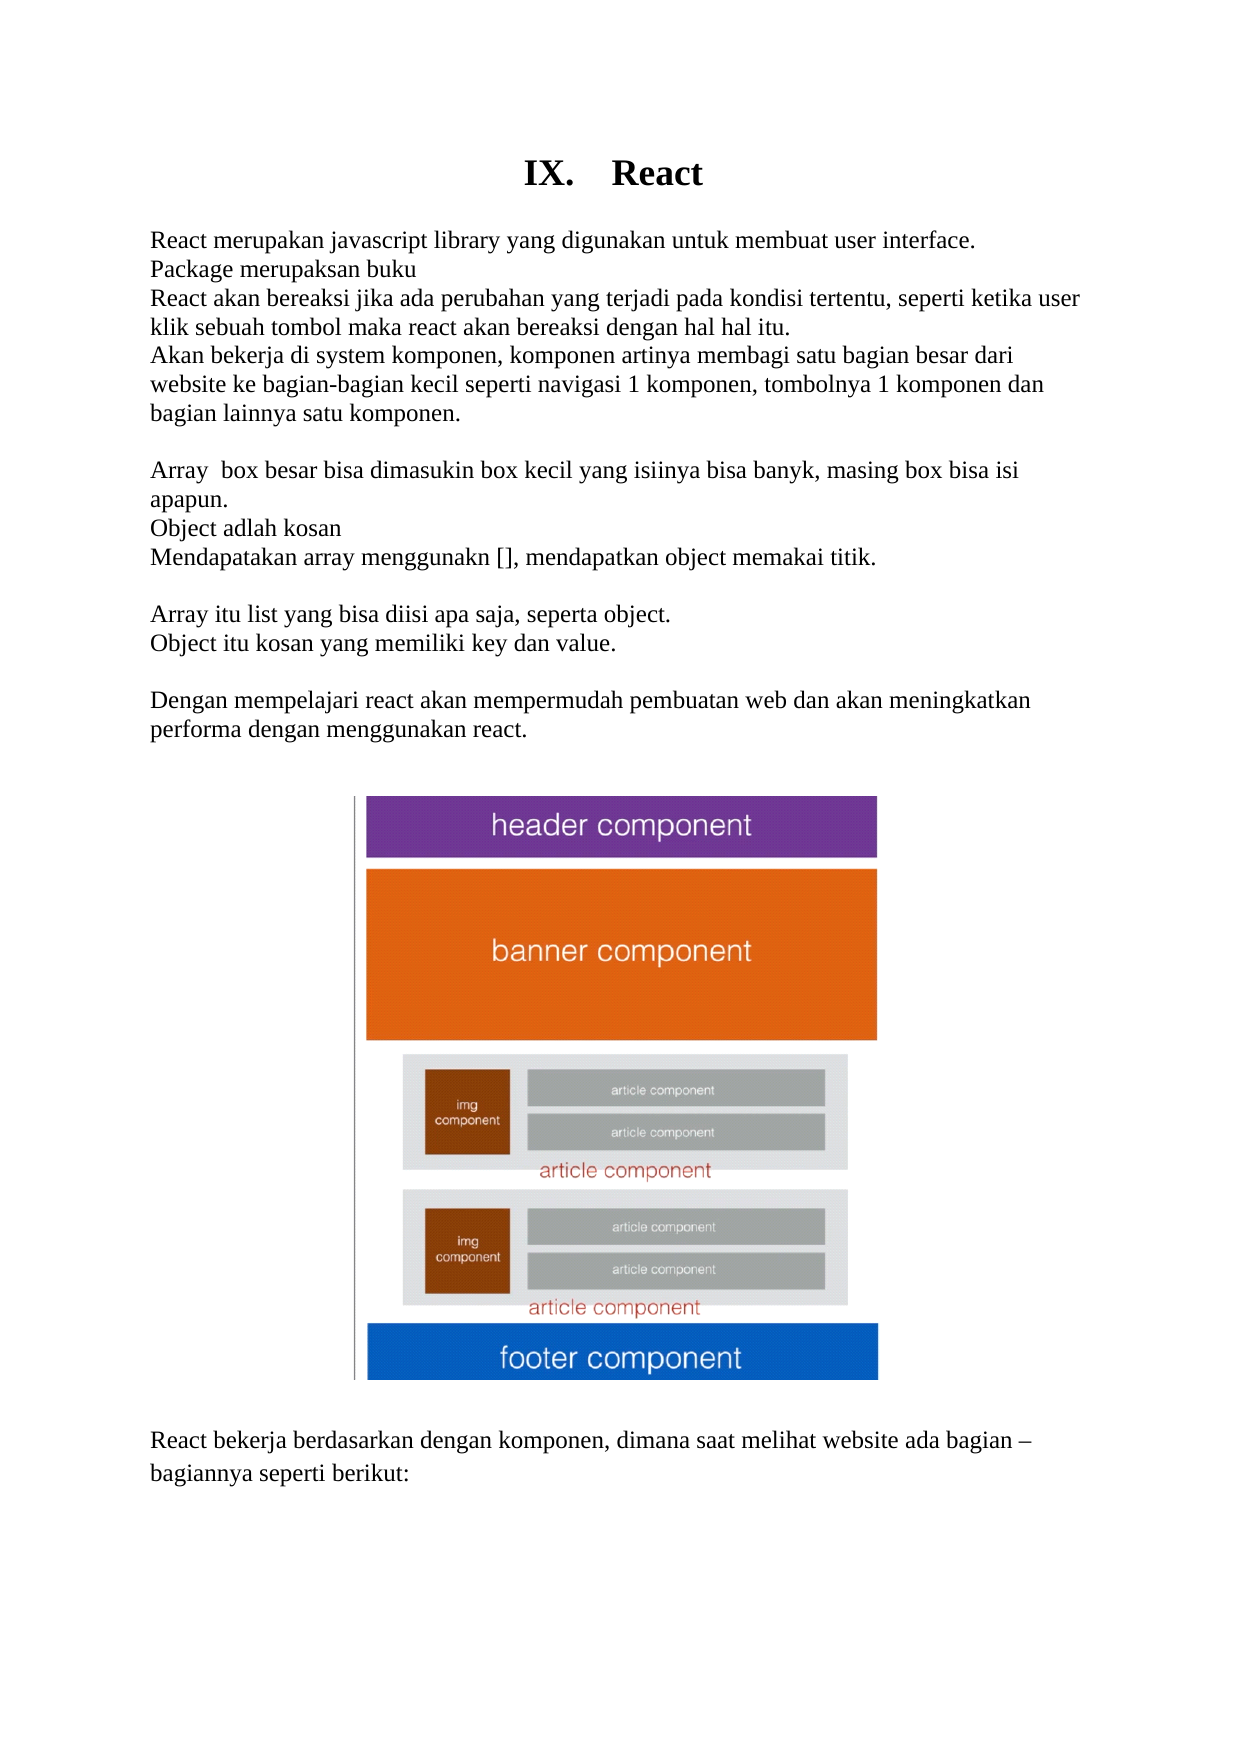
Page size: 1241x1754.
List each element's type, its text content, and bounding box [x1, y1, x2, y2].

text React akan bereaksi jika ada perubahan yang terjadi pada kondisi tertentu, seperti ketika user klik sebuah tombol maka react akan bereaksi dengan hal hal itu. [150, 283, 1090, 340]
text Object adlah kosan [150, 513, 1090, 542]
text React bekerja berdasarkan dengan komponen, dimana saat melihat website ada bagian – bagiannya seperti berikut: [150, 1425, 1090, 1487]
text Mendapatakan array menggunakn [], mendapatkan object memakai titik. [150, 542, 1090, 570]
text Object itu kosan yang memiliki key dan value. [150, 628, 1090, 657]
subtitle React [187, 150, 1090, 193]
text React merupakan javascript library yang digunakan untuk membuat user interface. [150, 225, 1090, 254]
text Dengan mempelajari react akan mempermudah pembuatan web dan akan meningkatkan performa dengan menggunakan react. [150, 685, 1090, 743]
text Akan bekerja di system komponen, komponen artinya membagi satu bagian besar dari website ke bagian-bagian kecil seperti navigasi 1 komponen, tombolnya 1 komponen dan bagian lainnya satu komponen. [150, 340, 1090, 427]
text Array box besar bisa dimasukin box kecil yang isiinya bisa banyk, masing box bisa isi apapun. [150, 455, 1090, 513]
text Array itu list yang bisa diisi apa saja, seperta object. [150, 599, 1090, 628]
picture [353, 796, 887, 1380]
text Package merupaksan buku [150, 254, 1090, 283]
